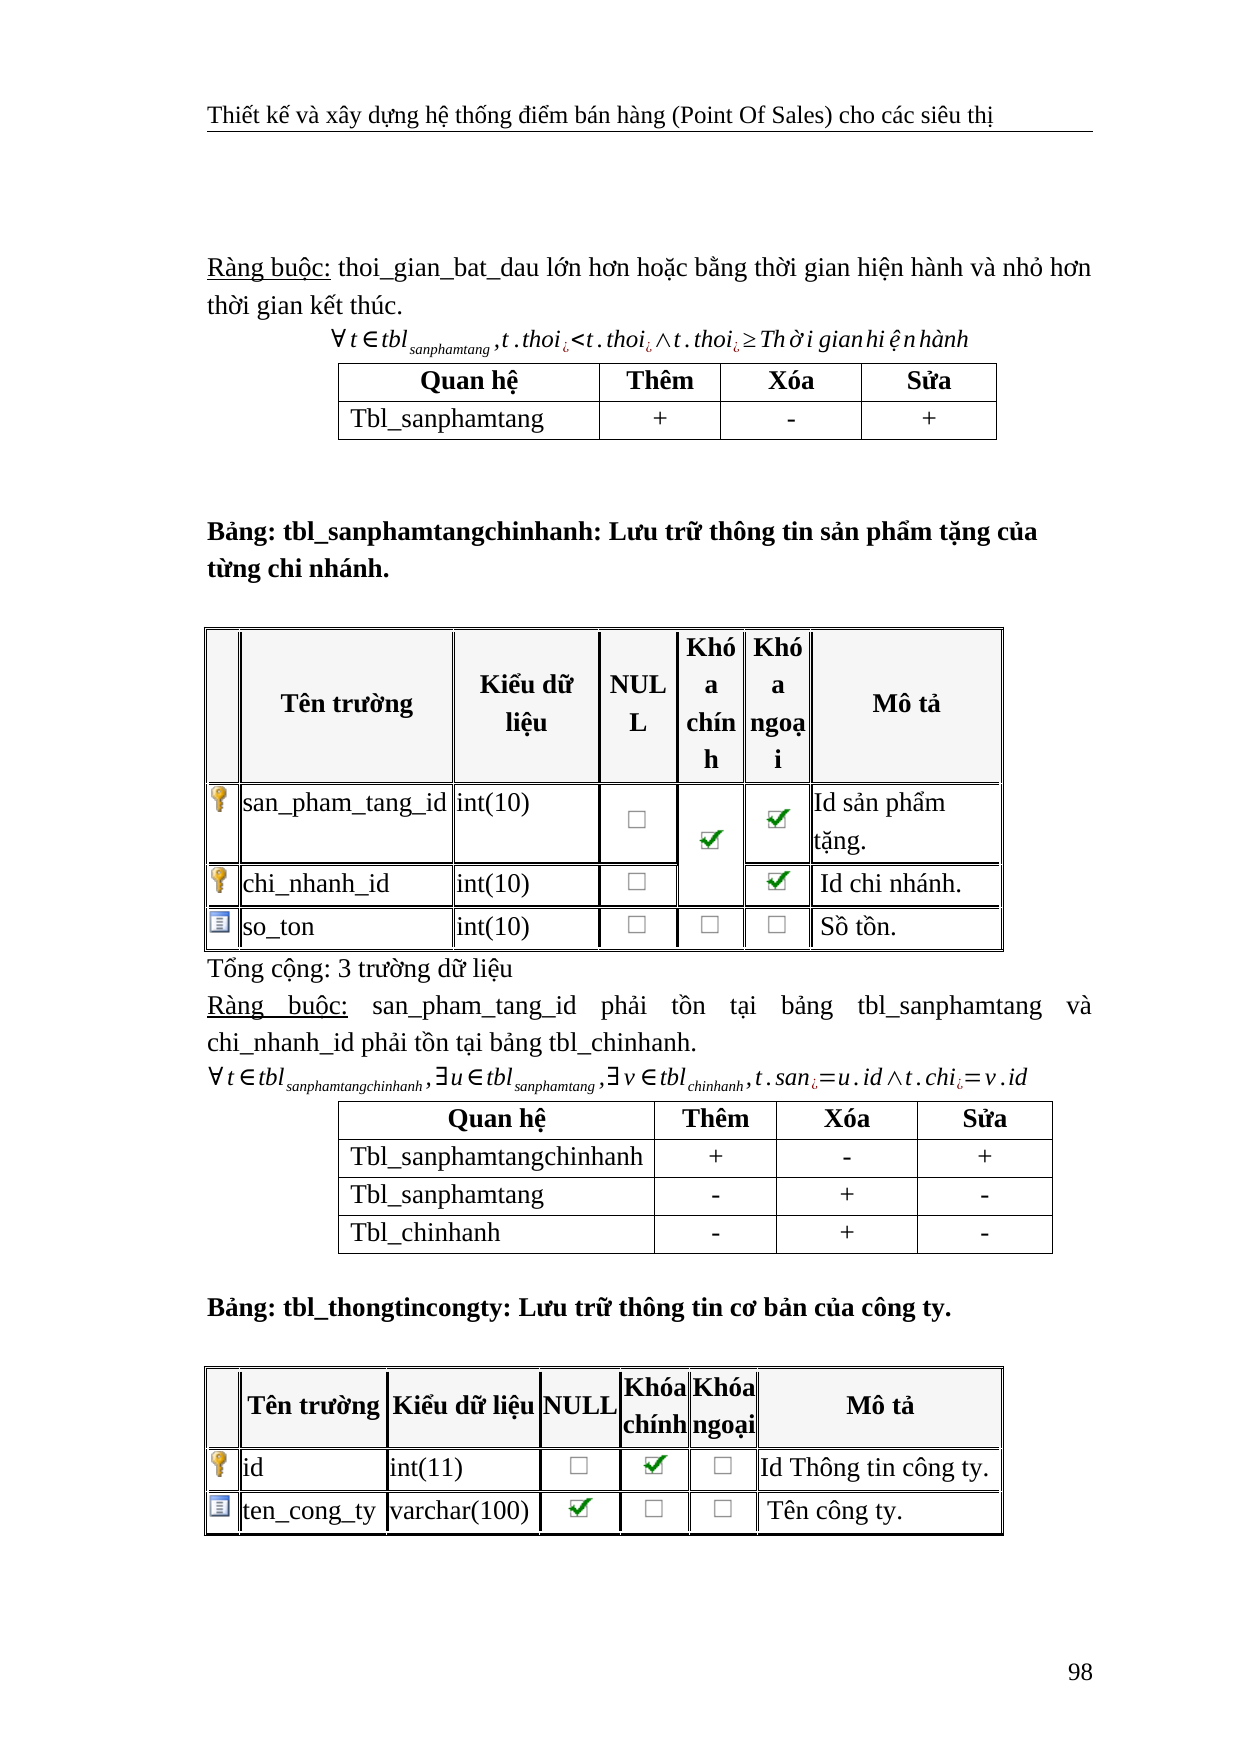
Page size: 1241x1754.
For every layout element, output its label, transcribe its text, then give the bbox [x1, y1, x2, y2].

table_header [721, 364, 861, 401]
subtitle Bảng: tbl_thongtincongty: Lưu trữ thông tin cơ bản của công ty. [207, 1291, 1093, 1322]
picture [207, 867, 233, 893]
picture [711, 1452, 737, 1478]
picture [207, 1494, 233, 1520]
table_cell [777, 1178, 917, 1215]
text Ràng buộc: thoi_gian_bat_dau lớn hơn hoặc bằng thời gian hiện hành và nhỏ hơn thời gian kết thúc. [207, 252, 1093, 320]
picture [207, 1451, 233, 1477]
picture [698, 827, 724, 853]
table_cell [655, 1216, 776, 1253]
picture [711, 1495, 737, 1521]
picture [642, 1495, 668, 1521]
text Tổng cộng: 3 trường dữ liệu [207, 952, 1093, 983]
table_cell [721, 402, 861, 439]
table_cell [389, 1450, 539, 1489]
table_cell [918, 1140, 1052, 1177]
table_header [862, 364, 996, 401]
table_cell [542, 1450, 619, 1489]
picture [207, 910, 233, 936]
picture [765, 868, 791, 894]
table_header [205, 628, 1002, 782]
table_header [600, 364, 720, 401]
picture [207, 786, 233, 812]
picture [642, 1452, 668, 1478]
subtitle Bảng: tbl_sanphamtangchinhanh: Lưu trữ thông tin sản phẩm tặng của từng chi nhánh. [207, 515, 1093, 583]
picture [698, 911, 724, 937]
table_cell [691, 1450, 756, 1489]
picture [567, 1452, 593, 1478]
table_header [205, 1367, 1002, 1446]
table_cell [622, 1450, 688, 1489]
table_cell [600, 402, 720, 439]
picture [625, 868, 651, 894]
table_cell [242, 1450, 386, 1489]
text Ràng buộc: san_pham_tang_id phải tồn tại bảng tbl_sanphamtang và chi_nhanh_id phải tồn tại bảng tbl_chinhanh. [207, 989, 1093, 1058]
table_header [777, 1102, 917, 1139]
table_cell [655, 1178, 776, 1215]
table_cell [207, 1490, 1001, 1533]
picture [625, 911, 651, 937]
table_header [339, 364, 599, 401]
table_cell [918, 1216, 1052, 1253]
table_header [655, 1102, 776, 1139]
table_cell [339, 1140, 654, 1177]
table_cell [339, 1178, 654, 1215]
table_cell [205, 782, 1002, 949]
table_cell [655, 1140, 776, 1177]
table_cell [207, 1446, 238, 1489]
picture [765, 806, 791, 832]
picture [625, 806, 651, 832]
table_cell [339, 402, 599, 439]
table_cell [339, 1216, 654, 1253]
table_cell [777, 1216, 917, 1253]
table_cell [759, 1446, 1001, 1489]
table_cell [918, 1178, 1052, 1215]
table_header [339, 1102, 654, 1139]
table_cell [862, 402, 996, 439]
picture [567, 1495, 593, 1521]
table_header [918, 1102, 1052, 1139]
picture [765, 911, 791, 937]
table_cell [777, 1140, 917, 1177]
